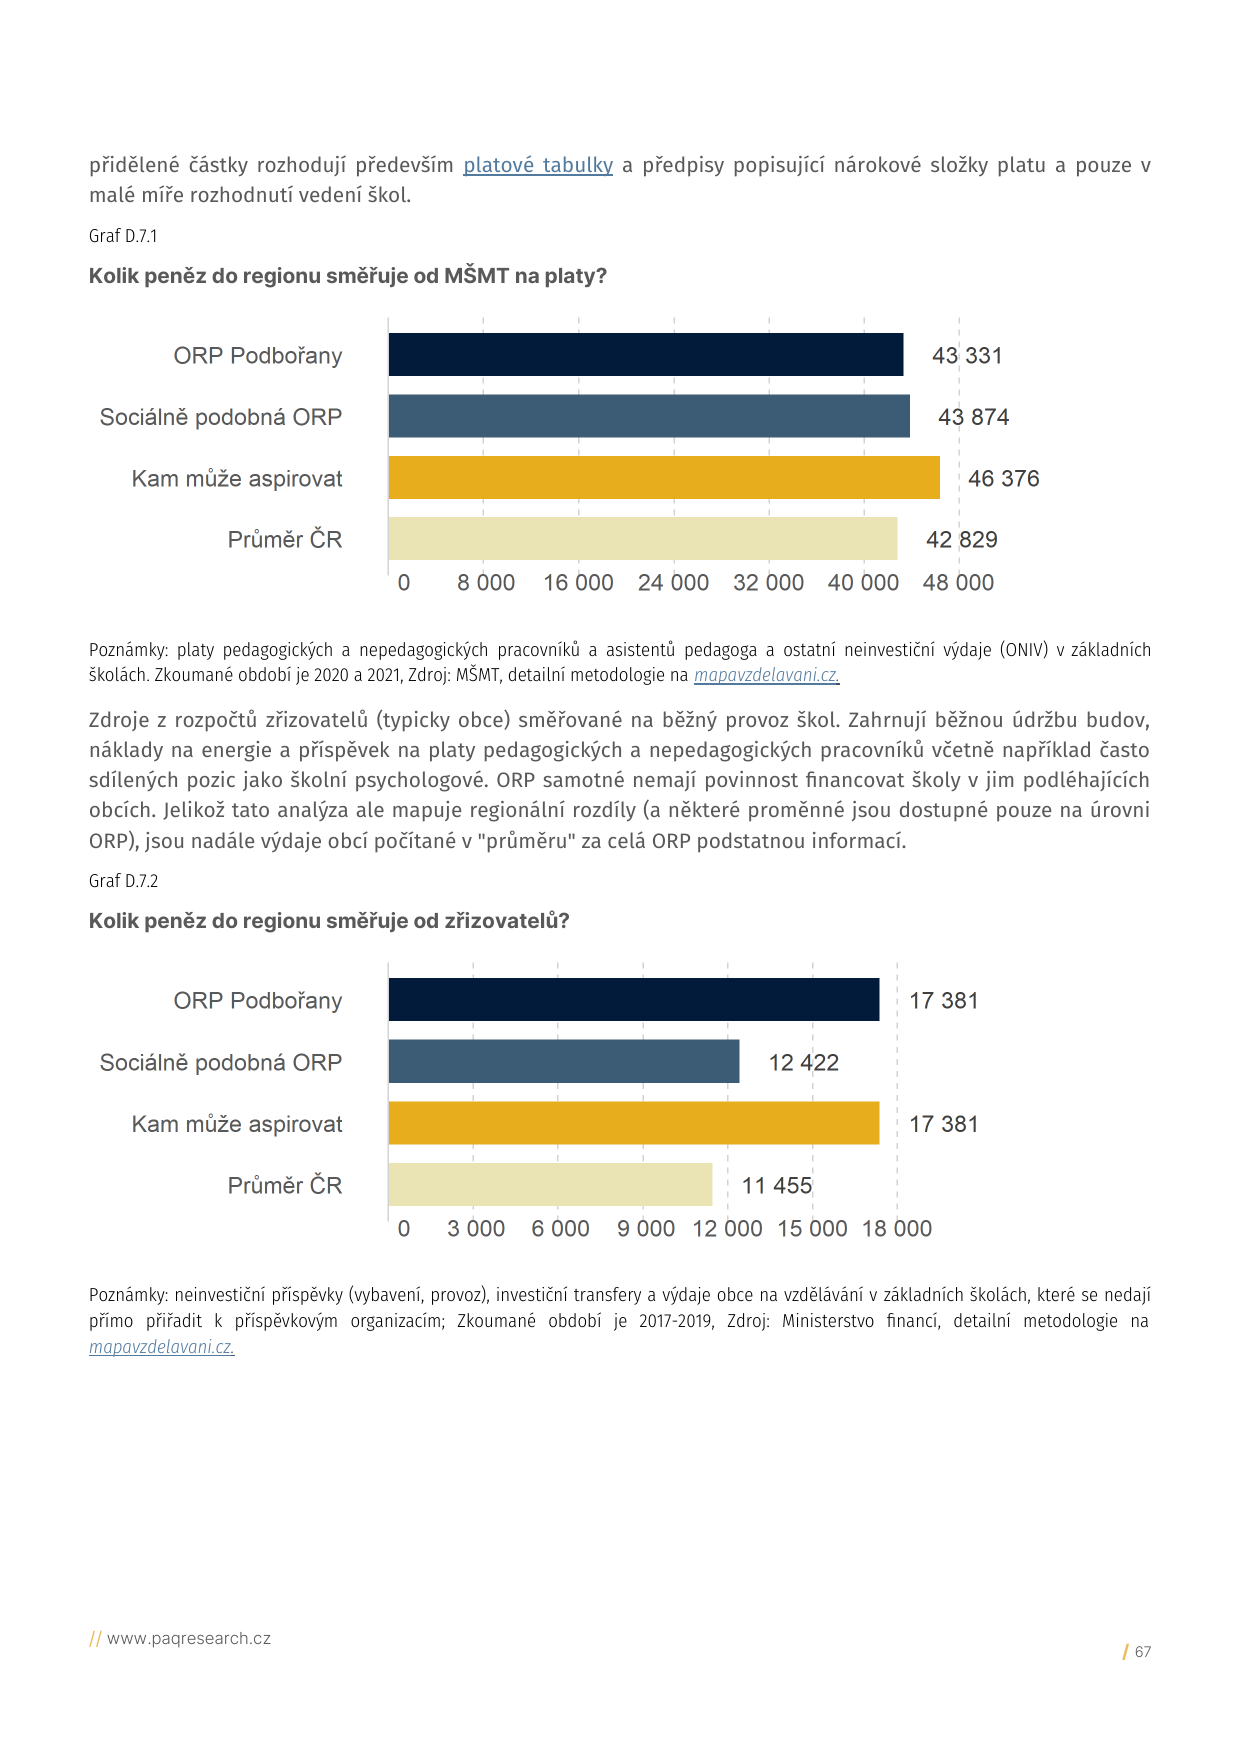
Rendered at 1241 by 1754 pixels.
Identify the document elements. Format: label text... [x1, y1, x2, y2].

text Poznámky: neinvestiční příspěvky (vybavení, provoz), investiční transfery a výdaje obce na vzdělávání v základních školách, které se nedají přímo přiřadit k příspěvkovým organizacím; Zkoumané období je 2017-2019, Zdroj: Ministerstvo financí, detailní metodologie na mapavzdelavani.cz. [89, 1284, 1152, 1358]
text Graf D.7.2 [89, 870, 1152, 893]
text Poznámky: platy pedagogických a nepedagogických pracovníků a asistentů pedagoga a ostatní neinvestiční výdaje (ONIV) v základních školách. Zkoumané období je 2020 a 2021, Zdroj: MŠMT, detailní metodologie na mapavzdelavani.cz. [89, 638, 1152, 687]
text Kolik peněz do regionu směřuje od MŠMT na platy? [89, 263, 1152, 288]
picture [88, 290, 1139, 622]
text Zdroje z rozpočtů zřizovatelů (typicky obce) směřované na běžný provoz škol. Zahrnují běžnou údržbu budov, náklady na energie a příspěvek na platy pedagogických a nepedagogických pracovníků včetně například často sdílených pozic jako školní psychologové. ORP samotné nemají povinnost financovat školy v jim podléhajících obcích. Jelikož tato analýza ale mapuje regionální rozdíly (a některé proměnné jsou dostupné pouze na úrovni ORP), jsou nadále výdaje obcí počítané v "průměru" za celá ORP podstatnou informací. [89, 703, 1152, 854]
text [89, 148, 1152, 208]
text Graf D.7.1 [89, 225, 1152, 247]
text Kolik peněz do regionu směřuje od zřizovatelů? [89, 909, 1152, 934]
picture [88, 935, 1139, 1268]
